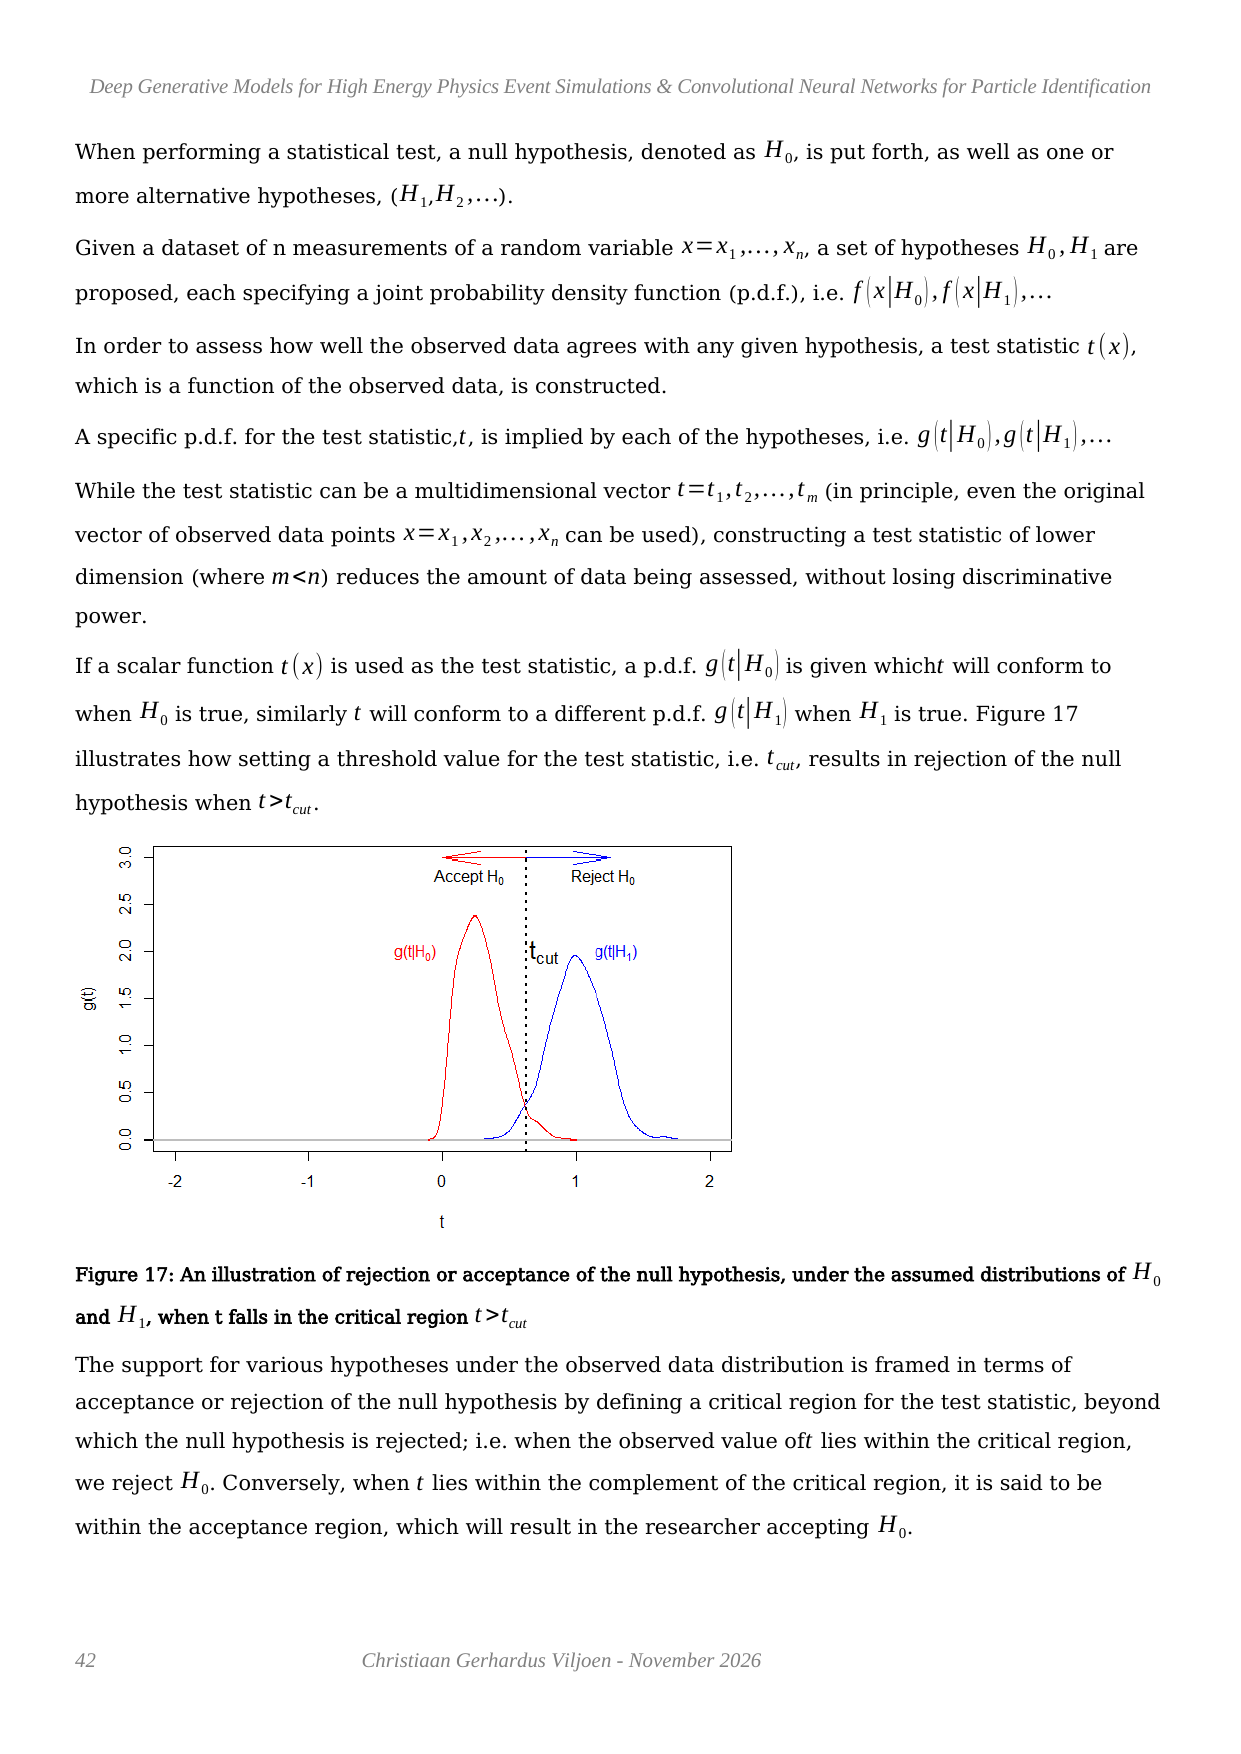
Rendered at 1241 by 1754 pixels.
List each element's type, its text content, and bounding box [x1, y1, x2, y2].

text While the test statistic can be a multidimensional vector (in principle, even the original vector of observed data points can be used), constructing a test statistic of lower dimension (where ) reduces the amount of data being assessed, without losing discriminative power. [75, 475, 1165, 627]
picture [75, 838, 771, 1238]
text In order to assess how well the observed data agrees with any given hypothesis, a test statistic , which is a function of the observed data, is constructed. [75, 331, 1165, 398]
text Given a dataset of n measurements of a random variable , a set of hypotheses are proposed, each specifying a joint probability density function (p.d.f.), i.e. [75, 231, 1165, 310]
text A specific p.d.f. for the test statistic,, is implied by each of the hypotheses, i.e. [75, 419, 1165, 454]
text If a scalar function is used as the test statistic, a p.d.f. is given which will conform to when is true, similarly will conform to a different p.d.f. when is true. Figure 17 illustrates how setting a threshold value for the test statistic, i.e. , results in rejection of the null hypothesis when . [75, 648, 1165, 818]
text Figure 17: An illustration of rejection or acceptance of the null hypothesis, under the assumed distributions of and , when t falls in the critical region [75, 1258, 1165, 1332]
text The support for various hypotheses under the observed data distribution is framed in terms of acceptance or rejection of the null hypothesis by defining a critical region for the test statistic, beyond which the null hypothesis is rejected; i.e. when the observed value of lies within the critical region, we reject . Conversely, when lies within the complement of the critical region, it is said to be within the acceptance region, which will result in the researcher accepting . [75, 1351, 1165, 1542]
text When performing a statistical test, a null hypothesis, denoted as , is put forth, as well as one or more alternative hypotheses, (,). [75, 135, 1165, 211]
